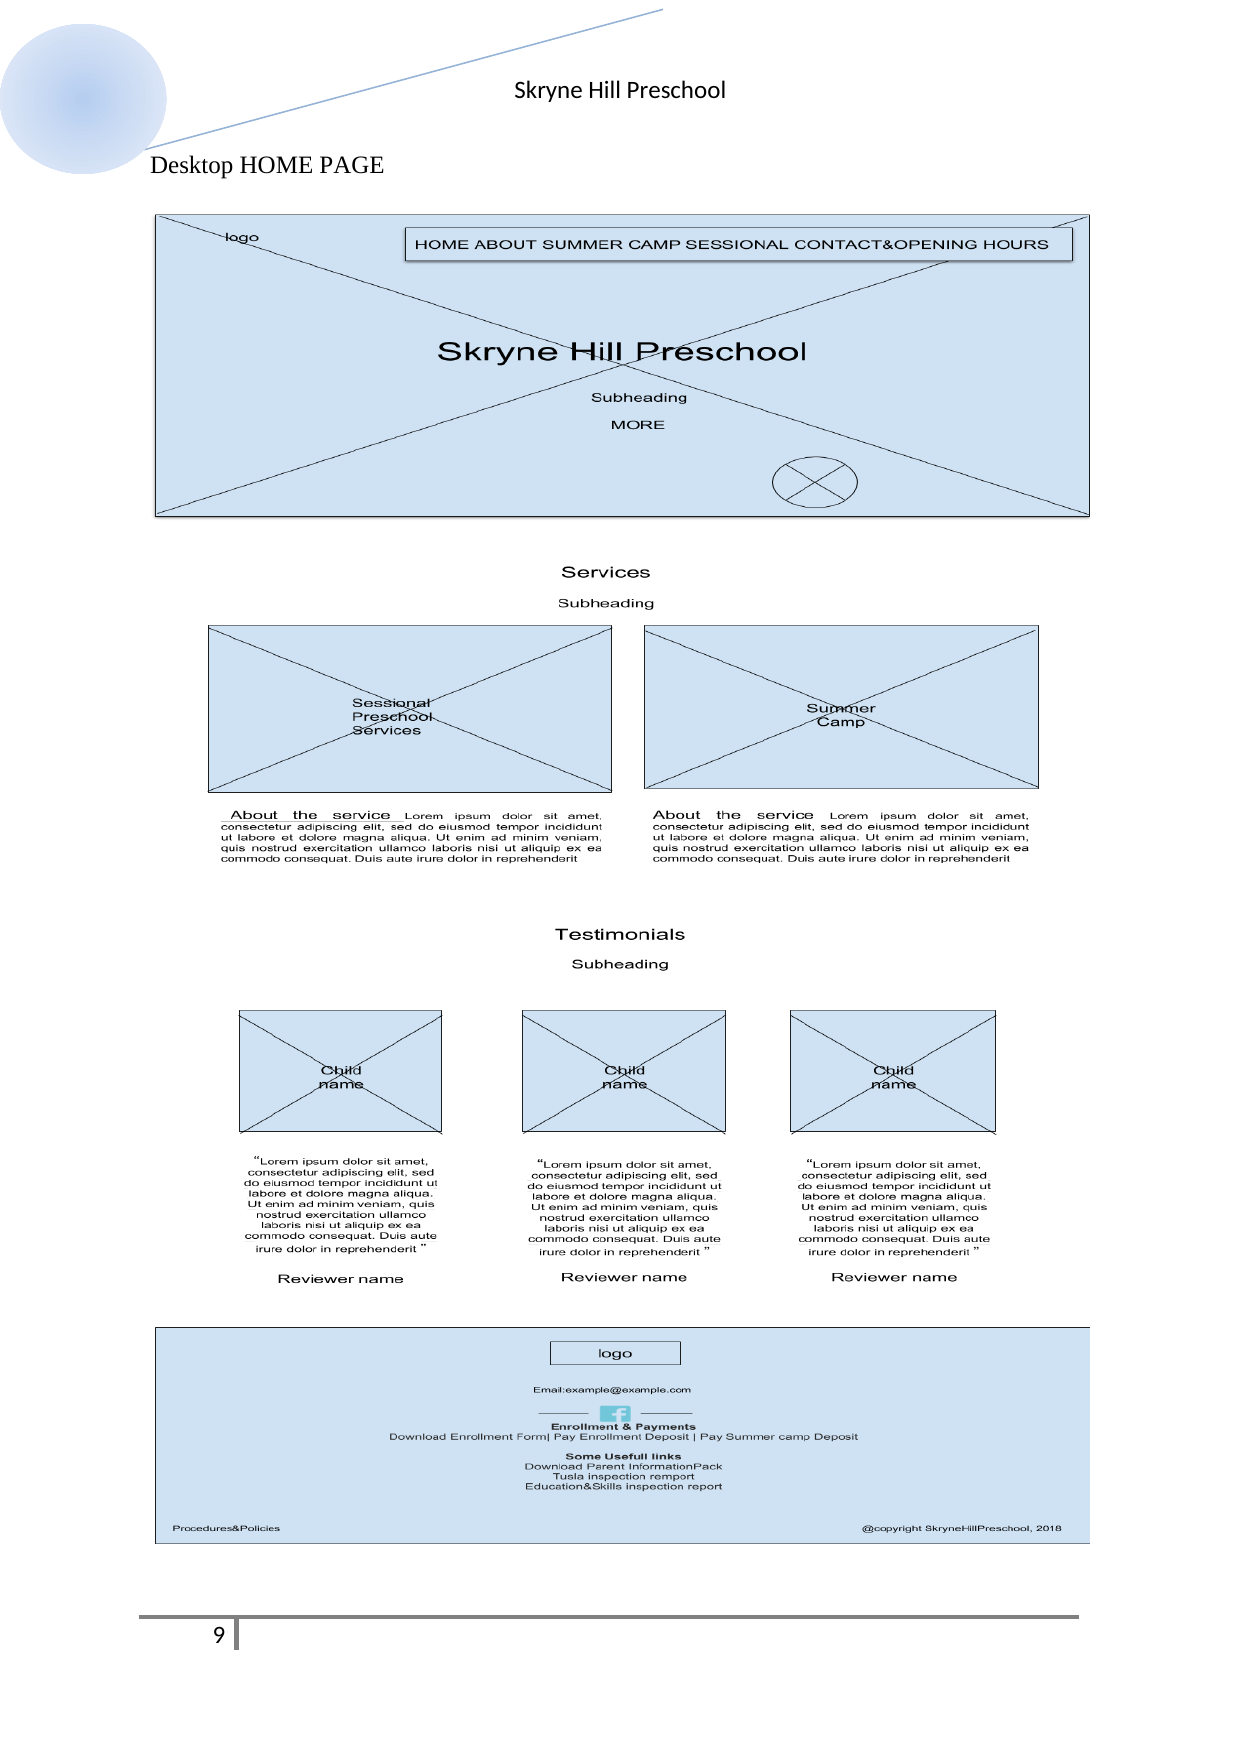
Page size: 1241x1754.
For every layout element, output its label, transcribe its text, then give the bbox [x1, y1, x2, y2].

picture [150, 213, 1090, 1547]
text Desktop HOME PAGE [150, 150, 1090, 179]
